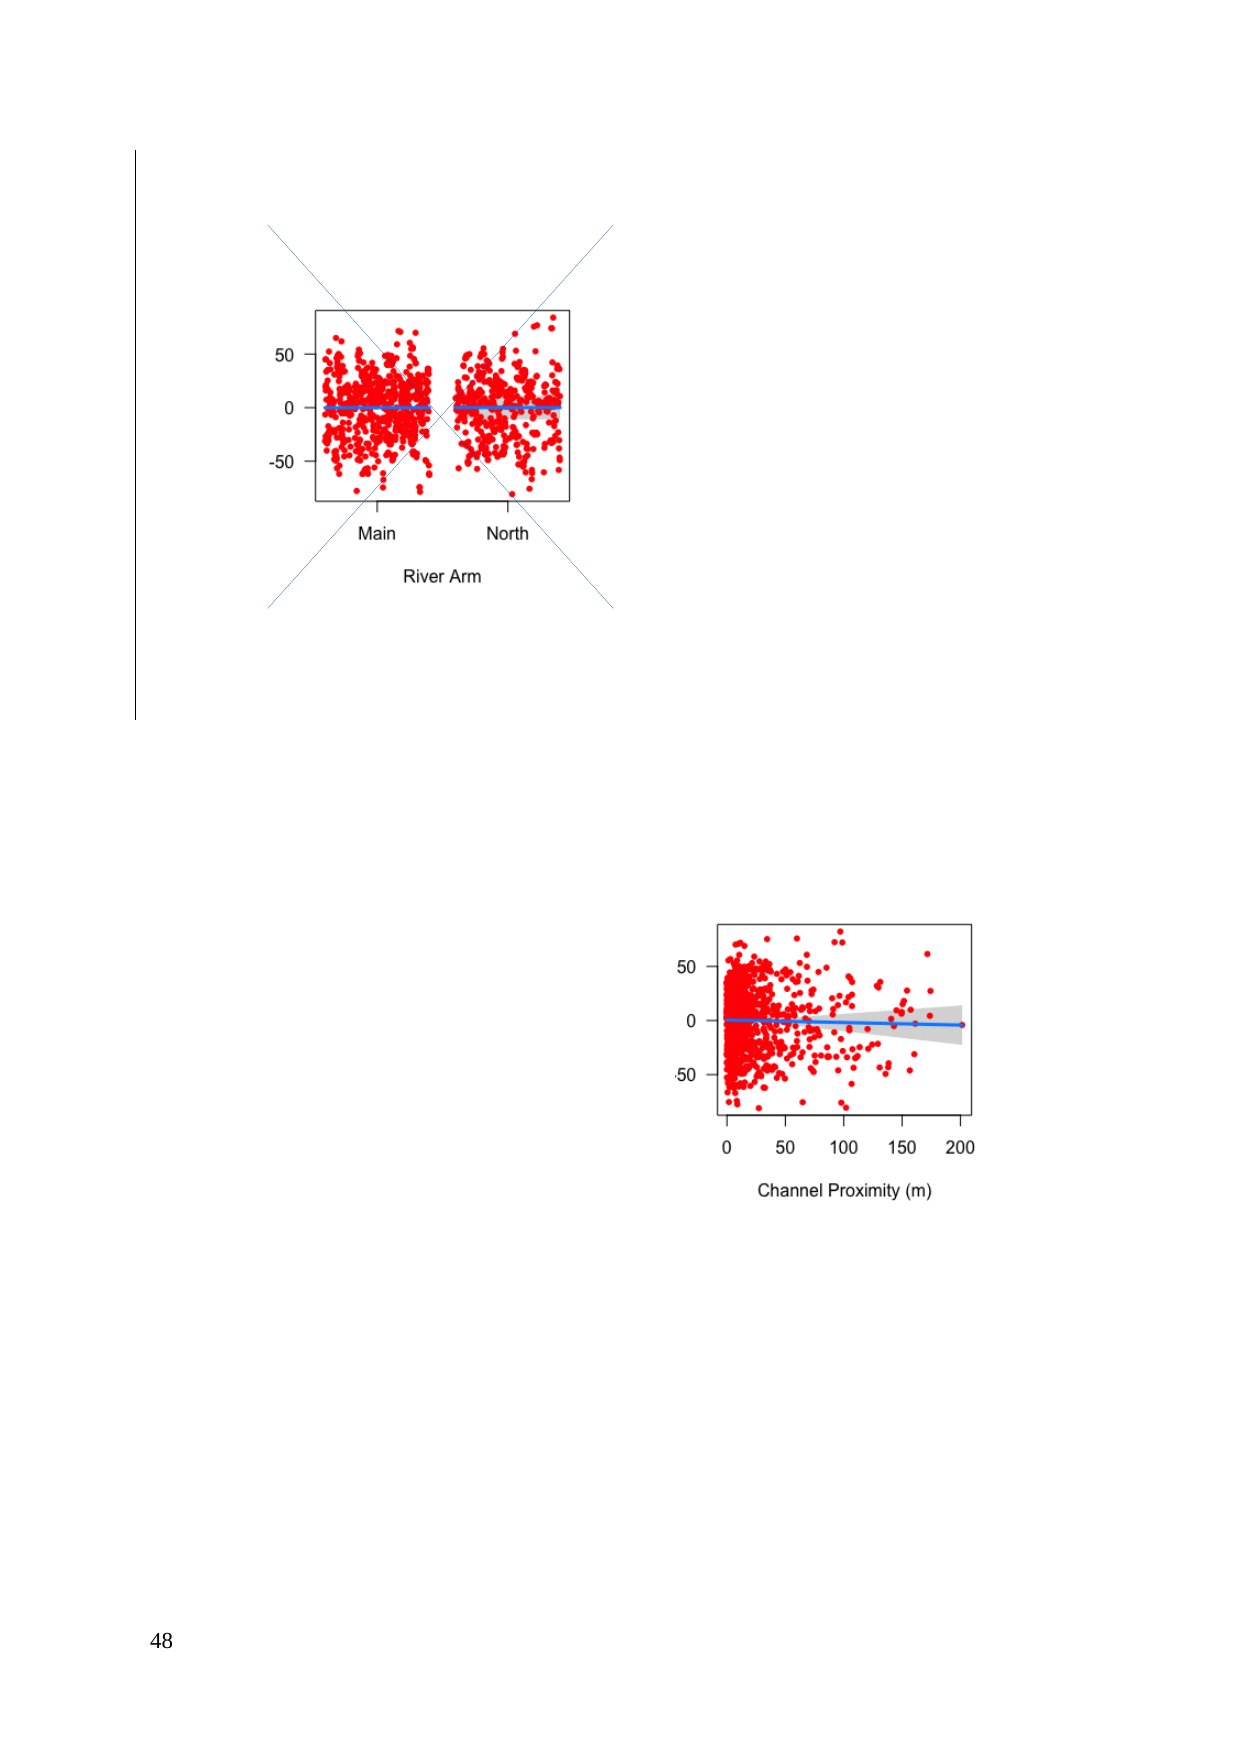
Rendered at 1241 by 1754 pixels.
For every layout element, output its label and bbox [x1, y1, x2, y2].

picture [675, 838, 1016, 1223]
picture [269, 418, 612, 609]
picture [442, 226, 614, 608]
picture [268, 224, 613, 415]
picture [267, 226, 439, 607]
